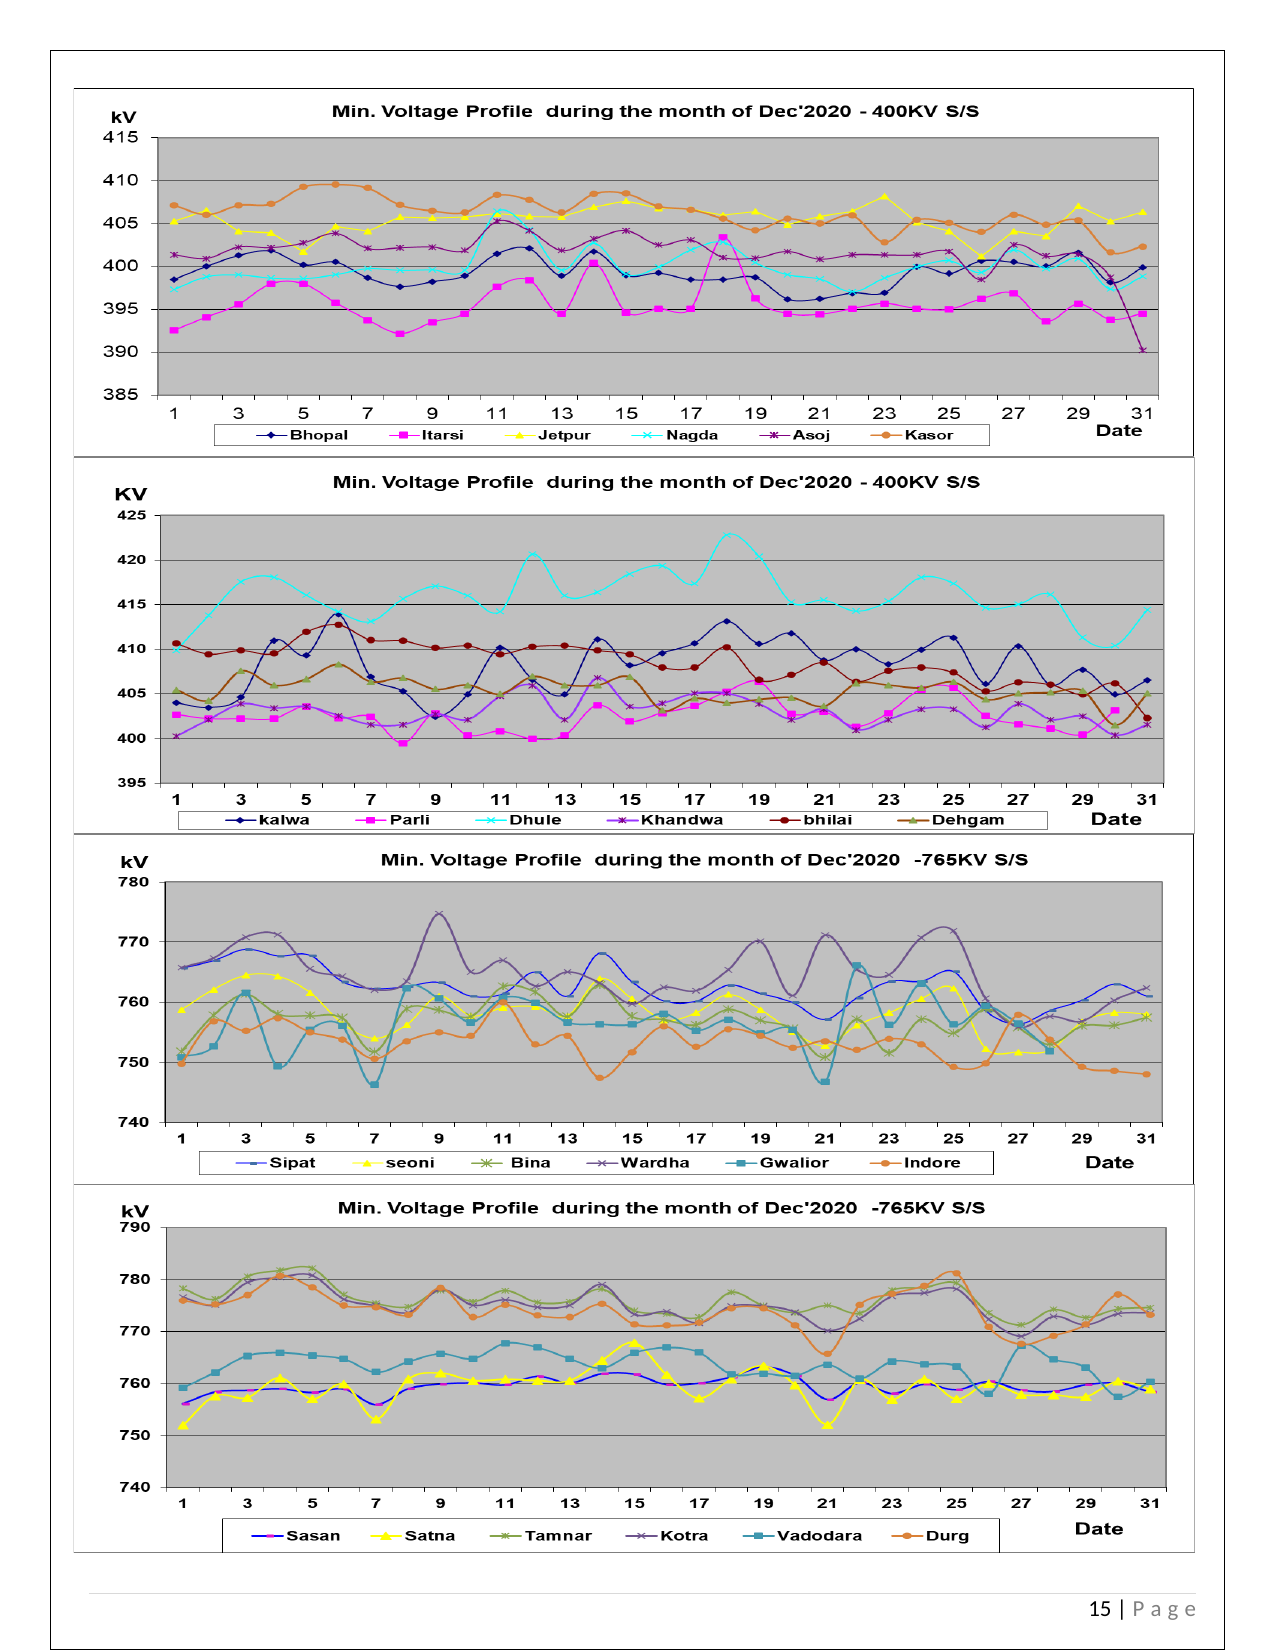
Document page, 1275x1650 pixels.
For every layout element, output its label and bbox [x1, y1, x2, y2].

picture [73, 88, 1195, 1553]
